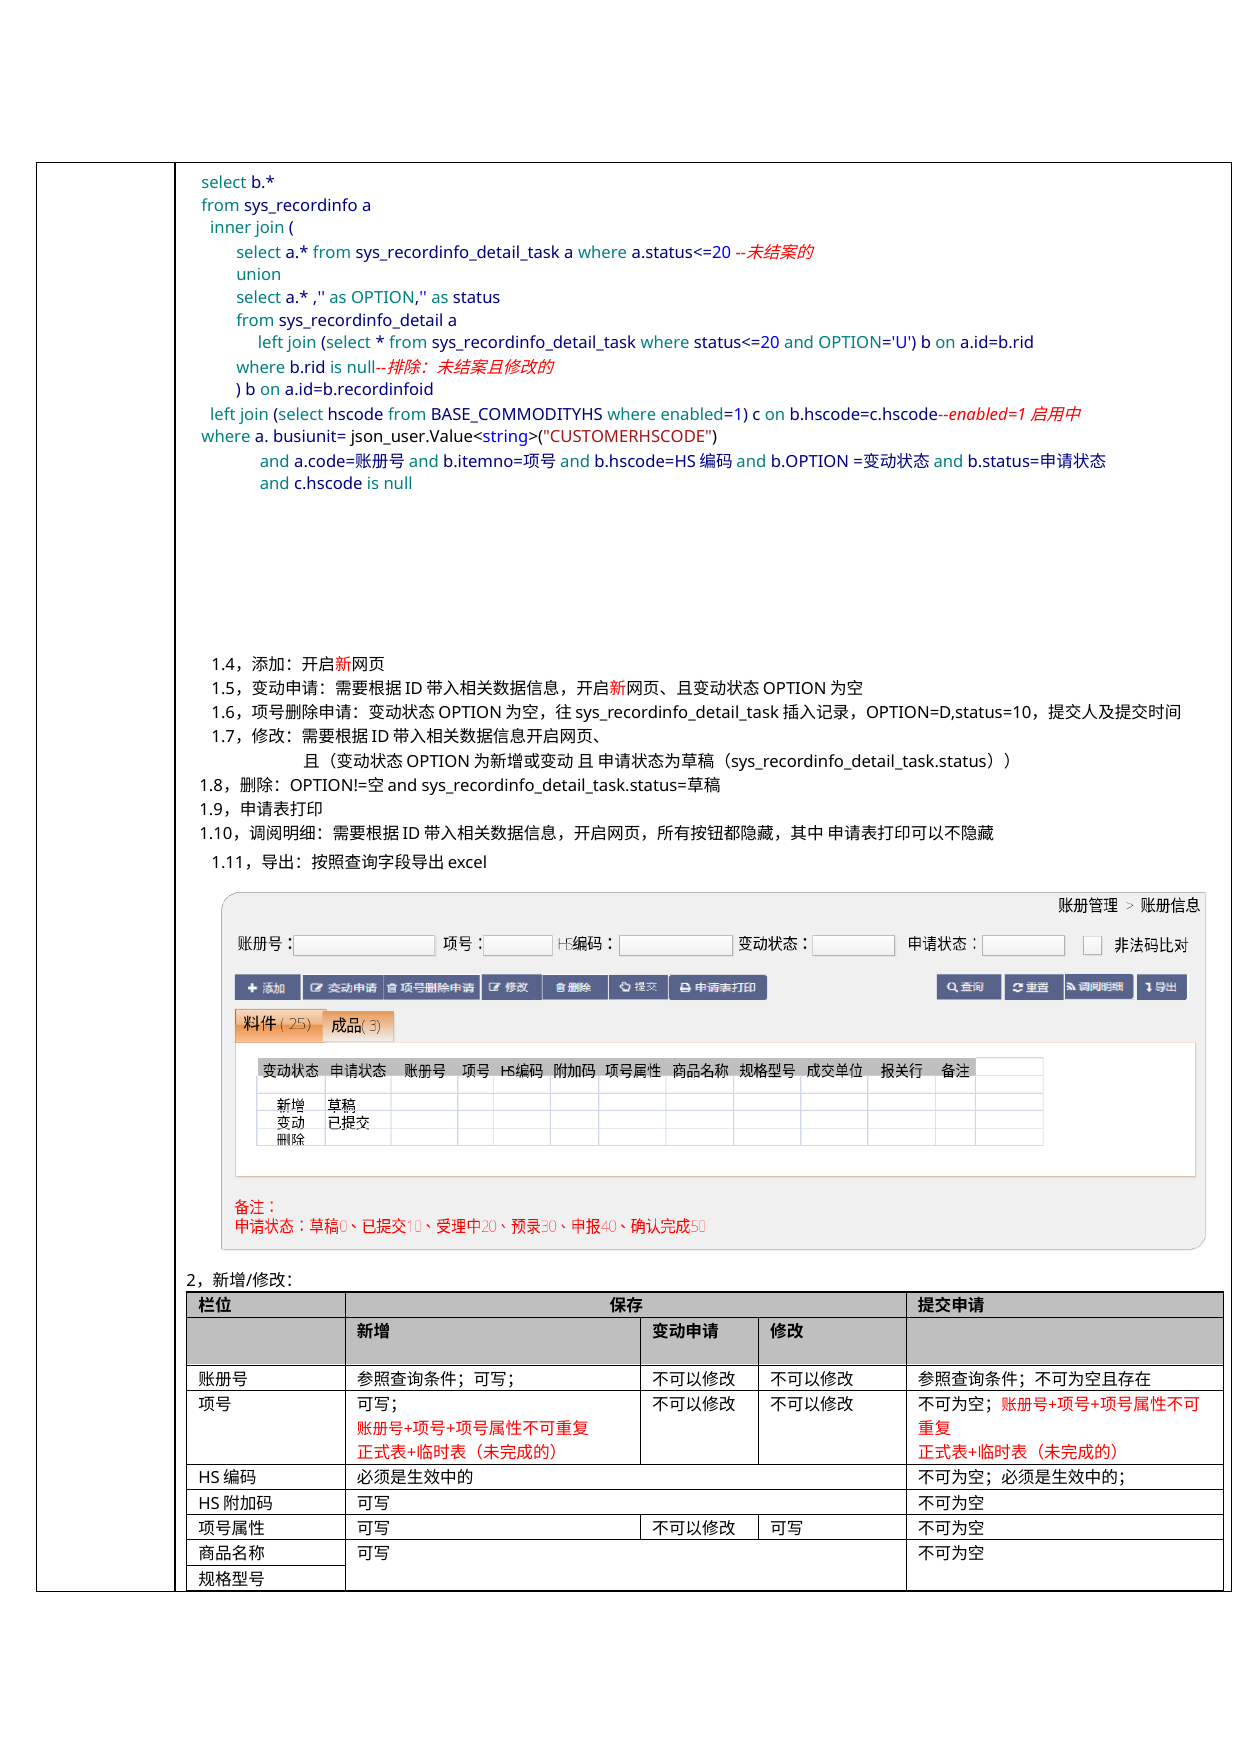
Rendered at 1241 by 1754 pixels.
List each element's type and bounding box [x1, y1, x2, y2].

table_cell [37, 163, 174, 1591]
table_cell [176, 163, 1231, 1591]
